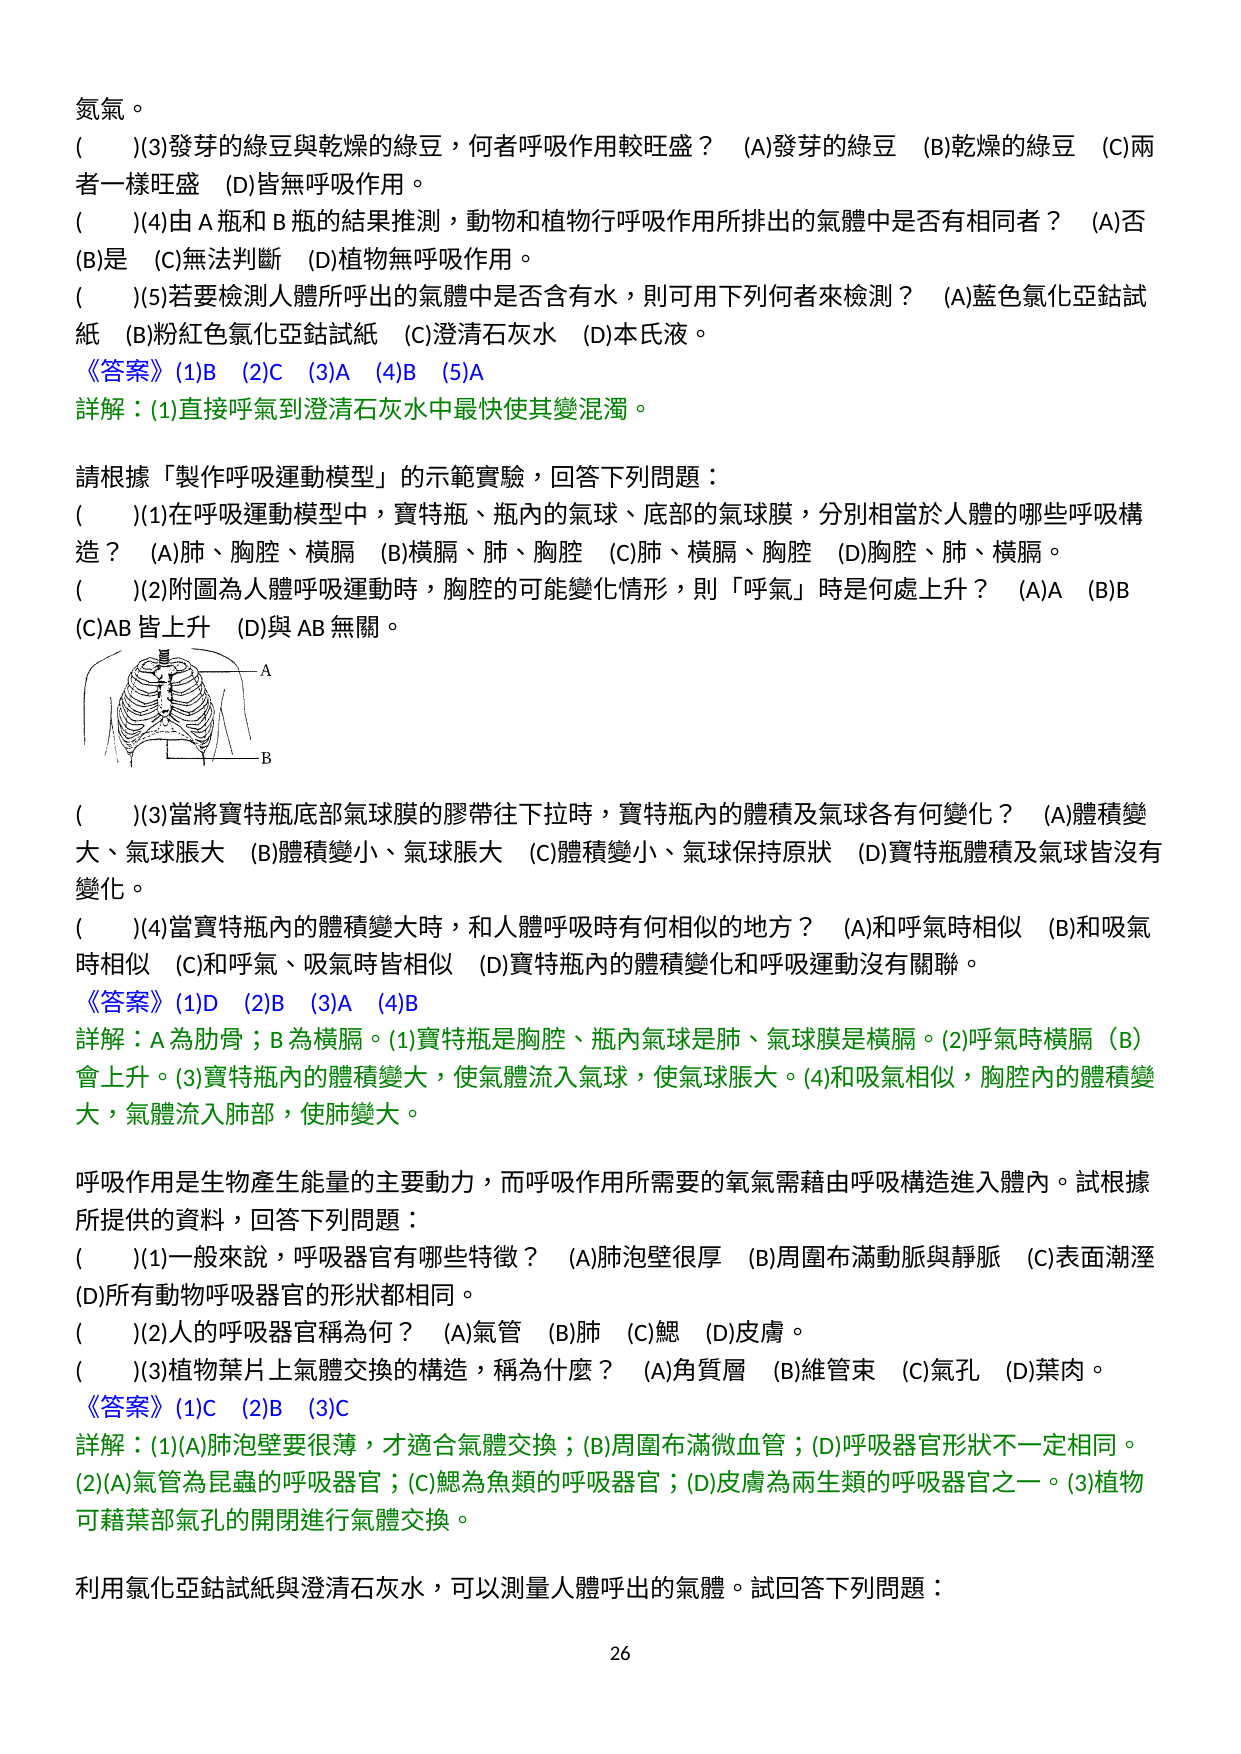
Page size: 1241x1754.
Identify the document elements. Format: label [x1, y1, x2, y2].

picture [75, 644, 279, 776]
